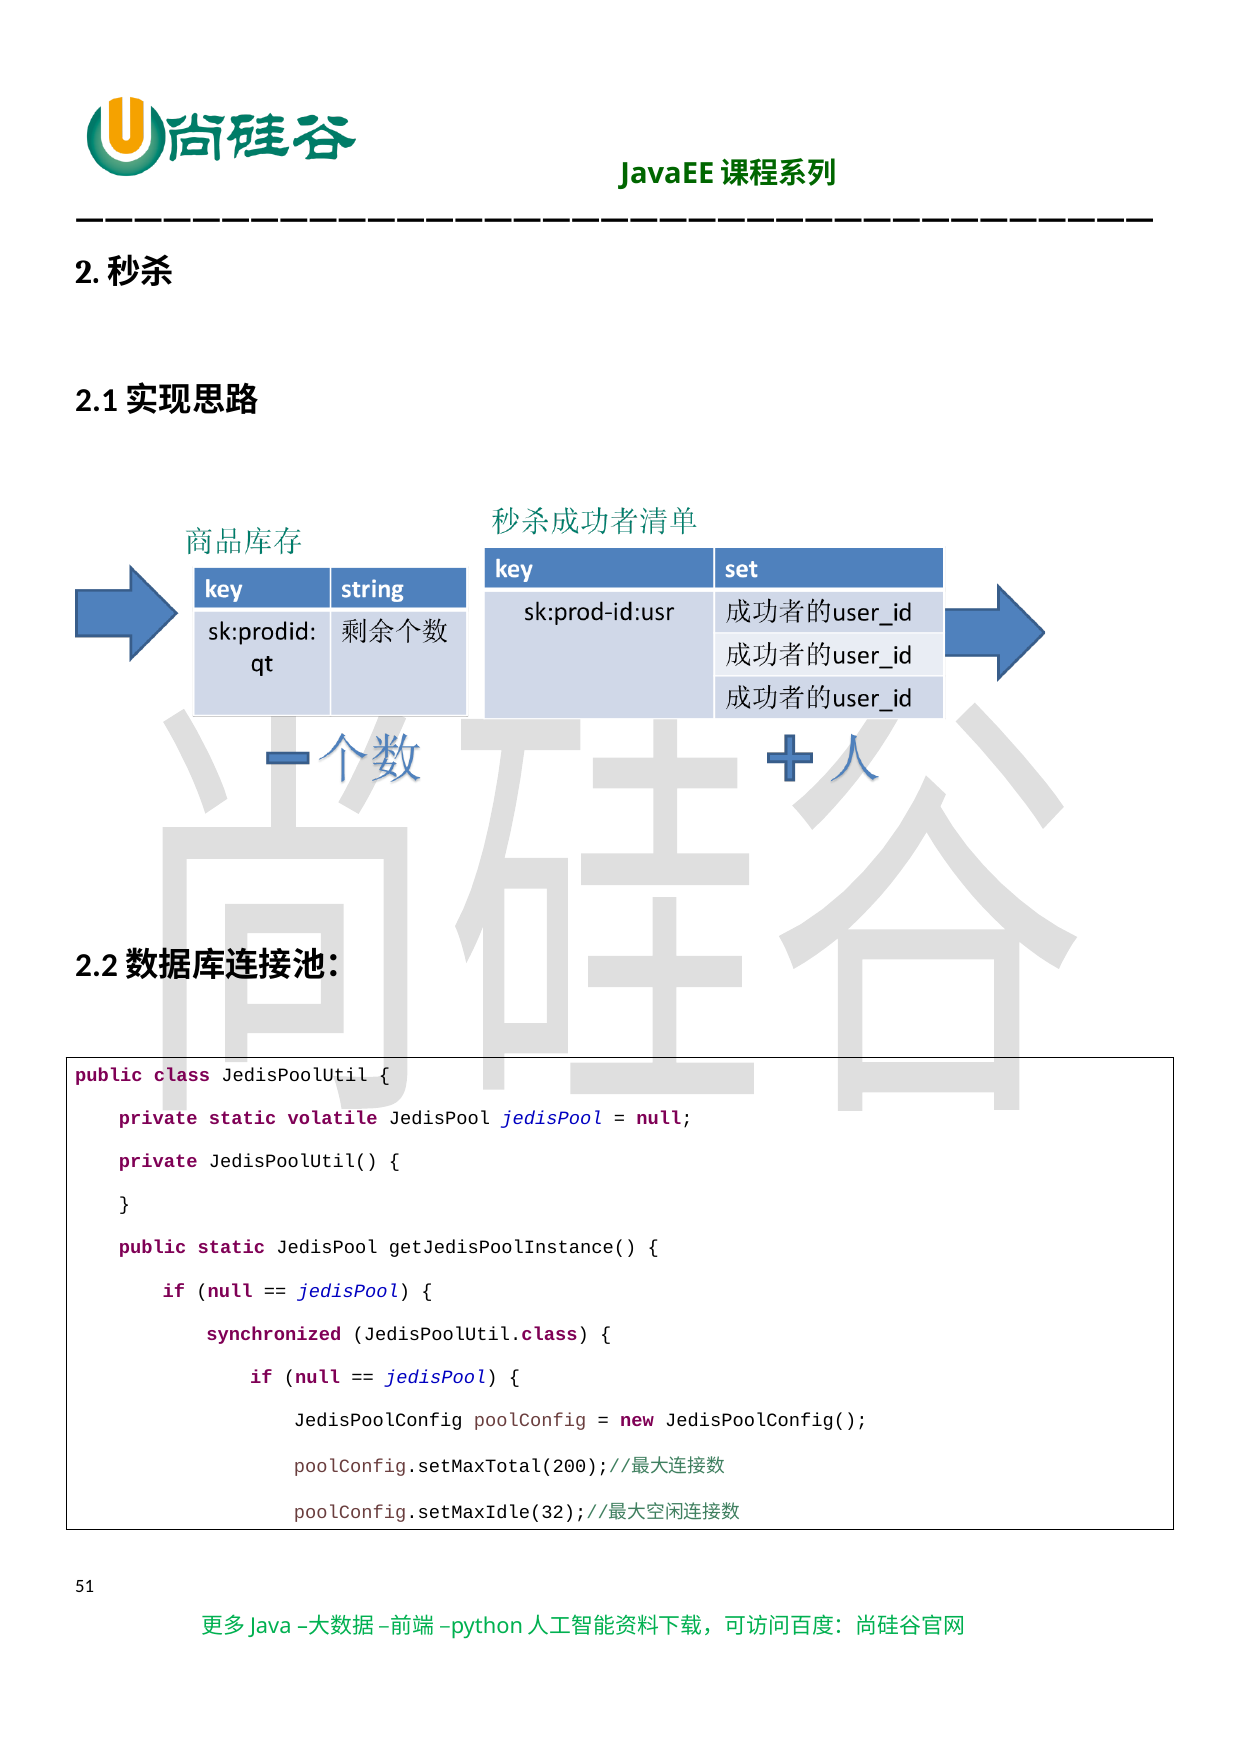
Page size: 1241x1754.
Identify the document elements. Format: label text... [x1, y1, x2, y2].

text private static volatile JedisPool jedisPool = null; [67, 1100, 1173, 1136]
text poolConfig.setMaxIdle(32);//最大空闲连接数 [67, 1491, 1173, 1529]
text public class JedisPoolUtil { [67, 1058, 1173, 1093]
text if (null == jedisPool) { [67, 1359, 1173, 1394]
subtitle 2.1 实现思路 [75, 364, 1165, 429]
text private JedisPoolUtil() { [67, 1143, 1173, 1179]
subtitle 2.2 数据库连接池： [75, 930, 1165, 995]
picture [75, 491, 1046, 822]
text } [67, 1186, 1173, 1222]
text synchronized (JedisPoolUtil.class) { [67, 1316, 1173, 1351]
text JedisPoolConfig poolConfig = new JedisPoolConfig(); [67, 1402, 1173, 1438]
text if (null == jedisPool) { [67, 1273, 1173, 1308]
picture [75, 88, 363, 184]
text public static JedisPool getJedisPoolInstance() { [67, 1229, 1173, 1265]
text poolConfig.setMaxTotal(200);//最大连接数 [67, 1445, 1173, 1481]
subtitle 2. 秒杀 [75, 237, 1165, 302]
